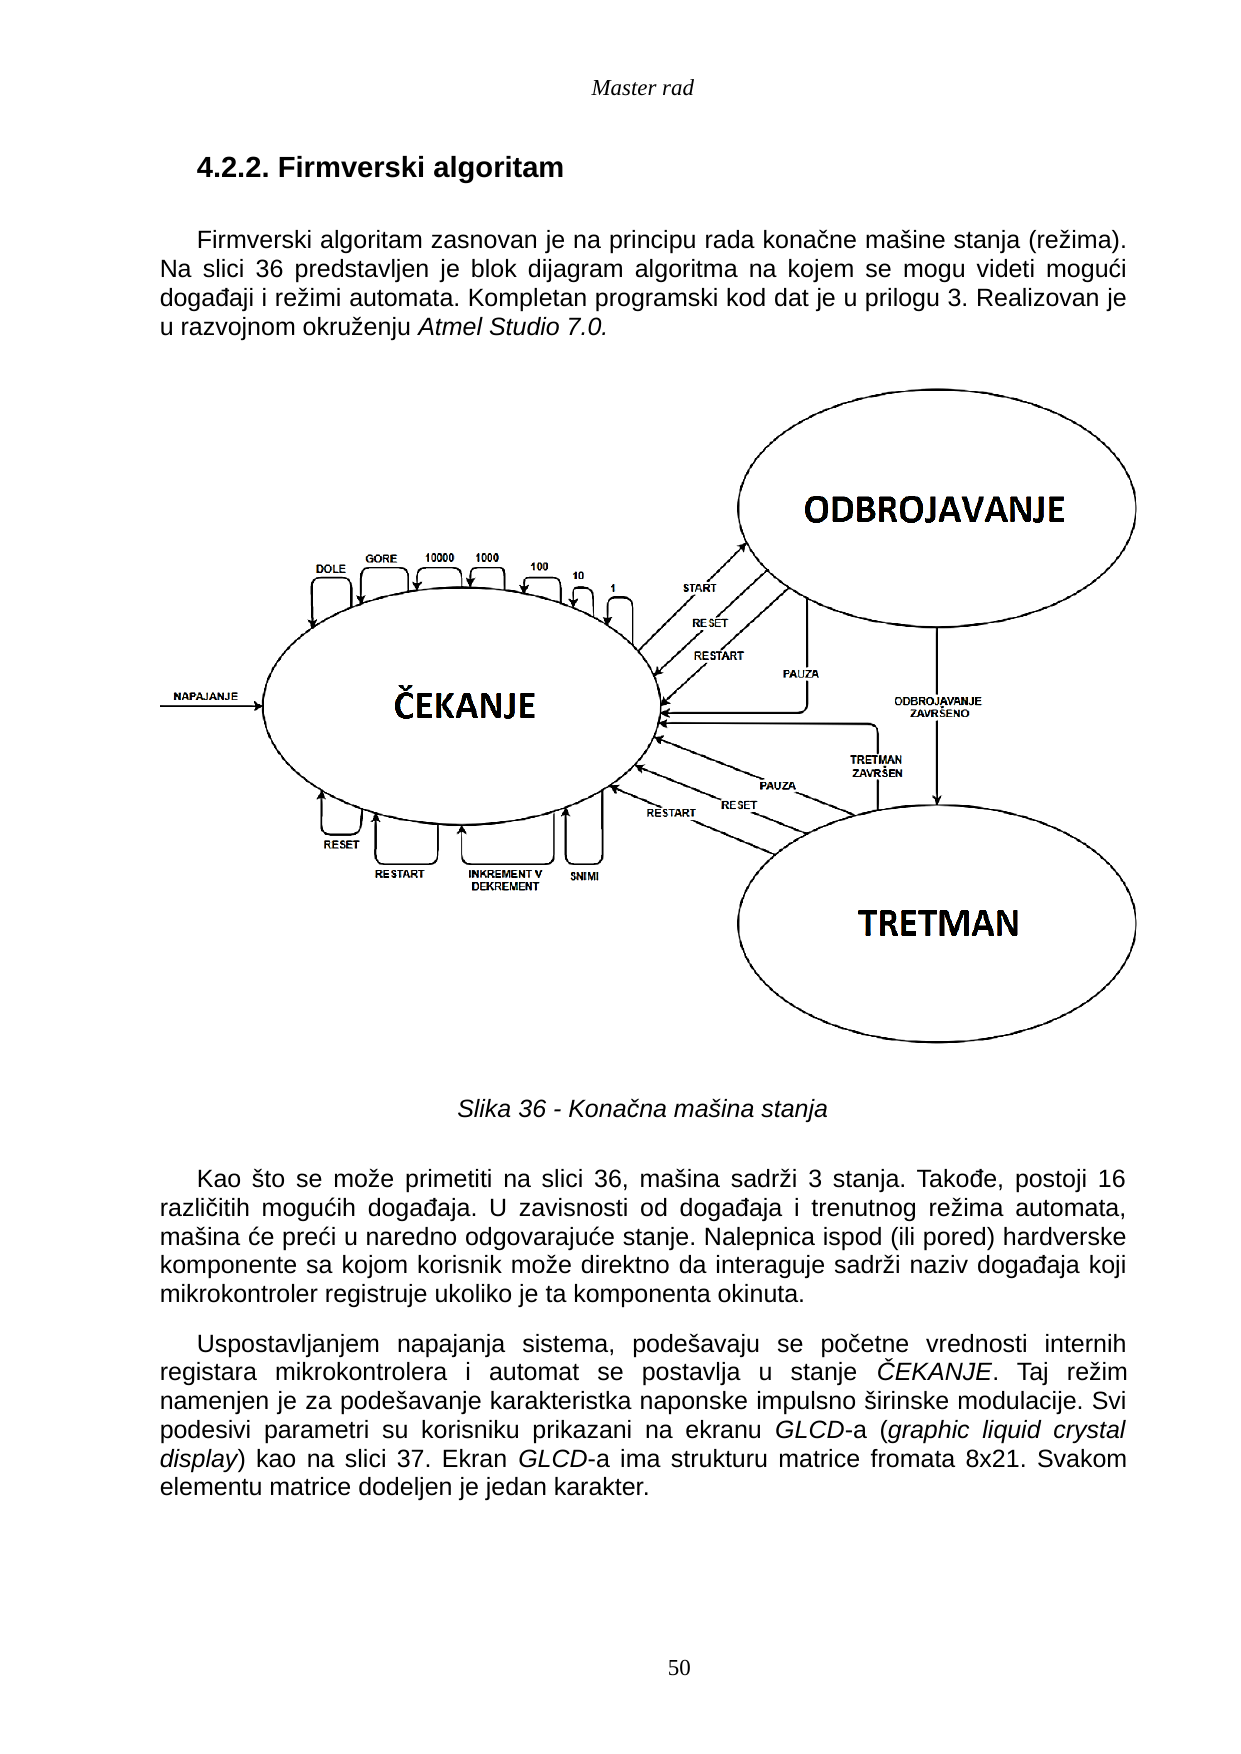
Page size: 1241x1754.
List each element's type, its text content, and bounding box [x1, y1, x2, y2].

picture [159, 381, 1140, 1052]
text Kao što se može primetiti na slici 36, mašina sadrži 3 stanja. Takođe, postoji 16 različitih mogućih događaja. U zavisnosti od događaja i trenutnog režima automata, mašina će preći u naredno odgovarajuće stanje. Nalepnica ispod (ili pored) hardverske komponente sa kojom korisnik može direktno da interaguje sadrži naziv događaja koji mikrokontroler registruje ukoliko je ta komponenta okinuta. [159, 1164, 1128, 1308]
subtitle Firmverski algoritam [159, 150, 1128, 183]
text Slika 36 - Konačna mašina stanja [159, 1094, 1128, 1122]
text Uspostavljanjem napajanja sistema, podešavaju se početne vrednosti internih registara mikrokontrolera i automat se postavlja u stanje ČEKANJE. Taj režim namenjen je za podešavanje karakteristka naponske impulsno širinske modulacije. Svi podesivi parametri su korisniku prikazani na ekranu GLCD-a (graphic liquid crystal display) kao na slici 37. Ekran GLCD-a ima strukturu matrice fromata 8x21. Svakom elementu matrice dodeljen je jedan karakter. [159, 1329, 1128, 1501]
text Firmverski algoritam zasnovan je na principu rada konačne mašine stanja (režima). Na slici 36 predstavljen je blok dijagram algoritma na kojem se mogu videti mogući događaji i režimi automata. Kompletan programski kod dat je u prilogu 3. Realizovan je u razvojnom okruženju Atmel Studio 7.0. [159, 225, 1128, 340]
